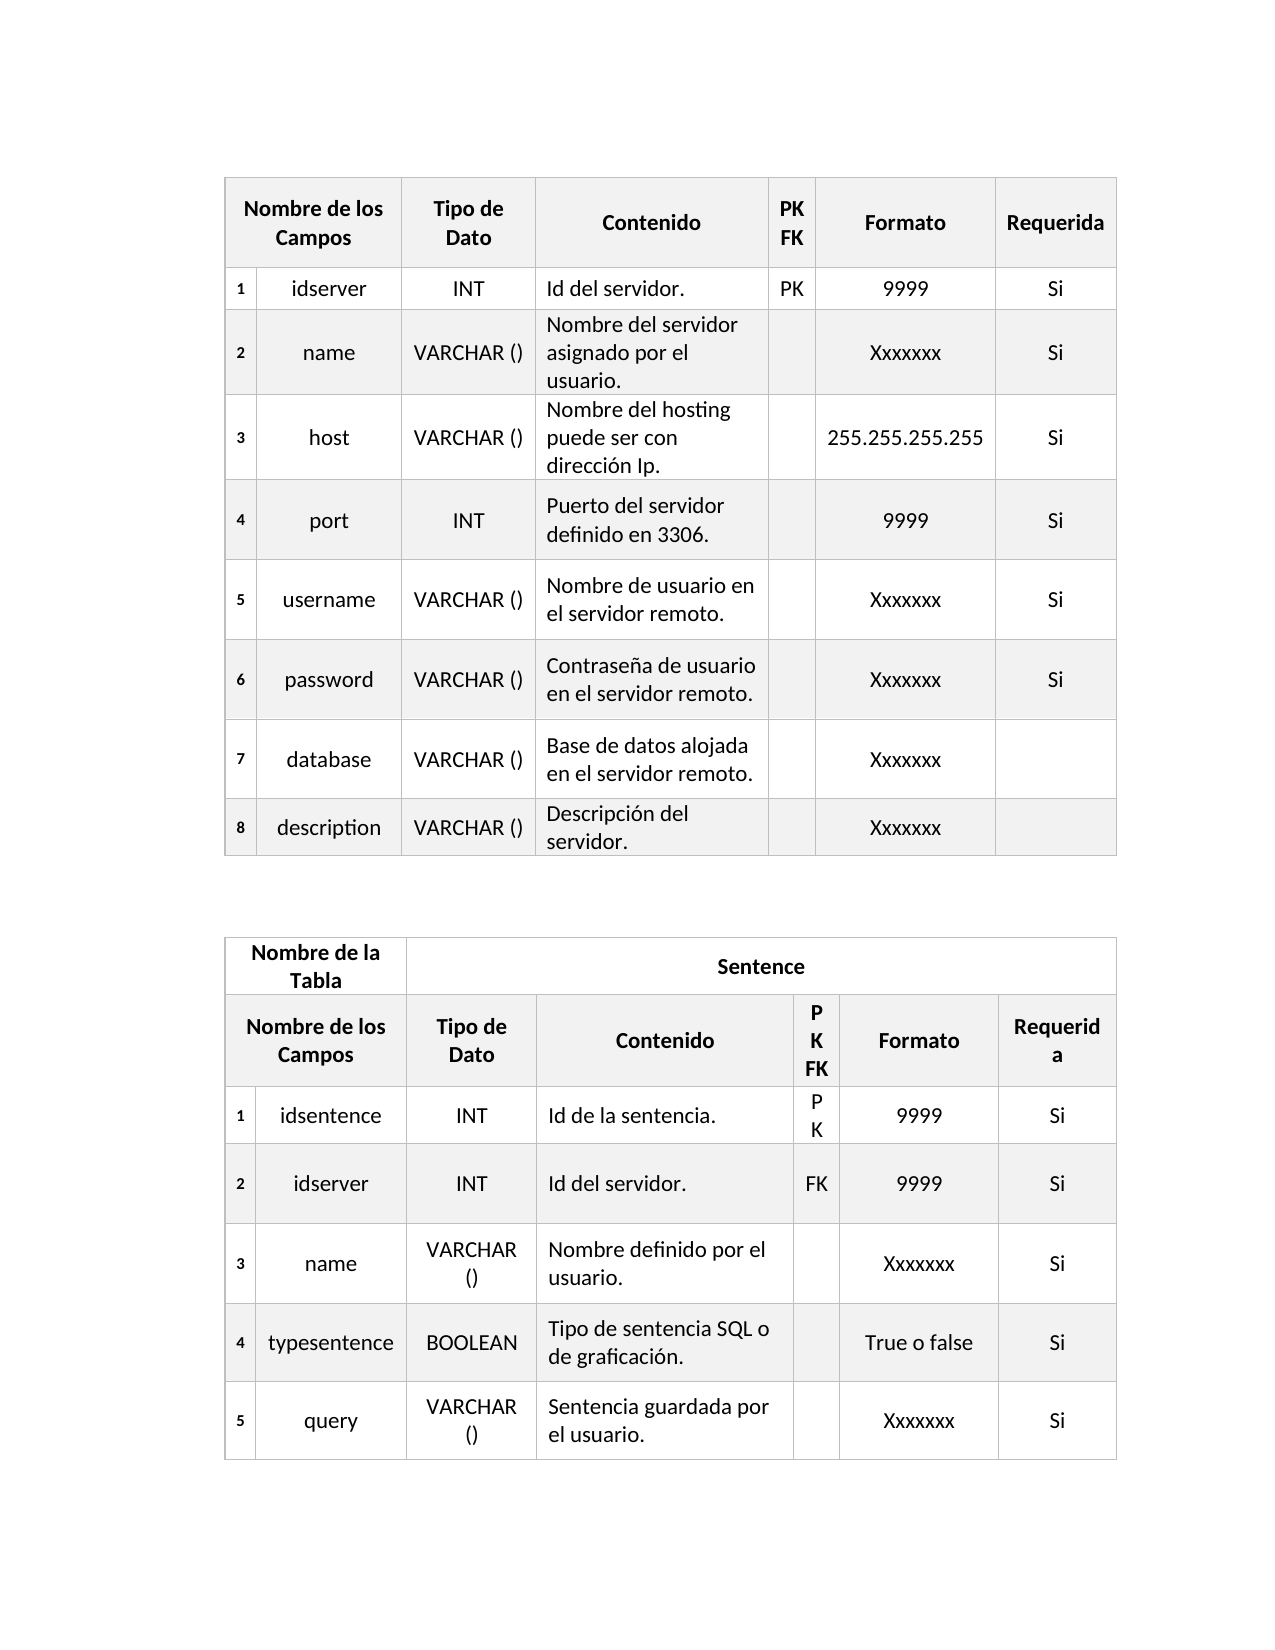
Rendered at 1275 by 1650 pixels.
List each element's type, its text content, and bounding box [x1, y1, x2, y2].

table_cell Xxxxxxx [816, 640, 995, 718]
table_cell VARCHAR () [402, 799, 535, 855]
table_cell [794, 1382, 839, 1459]
table_cell Puerto del servidor definido en 3306. [536, 480, 768, 559]
table_cell Si [996, 310, 1116, 394]
table_cell Si [999, 1144, 1116, 1223]
table_cell 4 [226, 480, 256, 559]
table_cell VARCHAR () [407, 1224, 536, 1303]
table_cell INT [402, 268, 535, 309]
table_cell [769, 395, 815, 479]
table_cell port [257, 480, 401, 559]
table_cell Contenido [537, 995, 793, 1086]
table_cell Nombre del servidor asignado por el usuario. [536, 310, 768, 394]
table_cell idserver [256, 1144, 406, 1223]
table_cell 255.255.255.255 [816, 395, 995, 479]
table_cell 1 [226, 268, 256, 309]
table_cell 3 [226, 1224, 255, 1303]
table_cell [769, 799, 815, 855]
table_cell Si [996, 480, 1116, 559]
table_cell Si [996, 560, 1116, 639]
table_cell Nombre definido por el usuario. [537, 1224, 793, 1303]
table_cell 1 [226, 1087, 255, 1143]
table_cell Tipo de Dato [407, 995, 536, 1086]
table_cell 5 [226, 560, 256, 639]
table_cell Xxxxxxx [816, 310, 995, 394]
table_cell VARCHAR () [407, 1382, 536, 1459]
table_cell PK FK [769, 178, 815, 267]
table_cell 3 [226, 395, 256, 479]
table_cell [769, 720, 815, 798]
table_cell PK [794, 1087, 839, 1143]
table_cell BOOLEAN [407, 1304, 536, 1381]
table_cell VARCHAR () [402, 395, 535, 479]
table_cell Nombre de los Campos [226, 995, 406, 1086]
table_cell 9999 [816, 268, 995, 309]
table_cell VARCHAR () [402, 560, 535, 639]
table_cell password [257, 640, 401, 718]
table_cell Formato [816, 178, 995, 267]
table_cell database [257, 720, 401, 798]
table_cell [769, 310, 815, 394]
table_cell Id del servidor. [537, 1144, 793, 1223]
table_cell Contraseña de usuario en el servidor remoto. [536, 640, 768, 718]
table_cell name [257, 310, 401, 394]
table_cell Contenido [536, 178, 768, 267]
table_cell INT [402, 480, 535, 559]
table_cell INT [407, 1087, 536, 1143]
table_cell Si [996, 395, 1116, 479]
table_cell Id de la sentencia. [537, 1087, 793, 1143]
table_cell Nombre de los Campos [226, 178, 401, 267]
table_cell [769, 640, 815, 718]
table_cell host [257, 395, 401, 479]
table_cell Nombre de usuario en el servidor remoto. [536, 560, 768, 639]
table_cell Xxxxxxx [840, 1382, 998, 1459]
table_cell Si [999, 1304, 1116, 1381]
table_cell Si [999, 1087, 1116, 1143]
table_cell [794, 1304, 839, 1381]
table_cell Xxxxxxx [816, 560, 995, 639]
table_cell [996, 799, 1116, 855]
table_cell Xxxxxxx [816, 720, 995, 798]
table_cell Base de datos alojada en el servidor remoto. [536, 720, 768, 798]
table_cell description [257, 799, 401, 855]
table_cell Nombre del hosting puede ser con dirección Ip. [536, 395, 768, 479]
table_header Sentence [407, 938, 1116, 994]
table_header Nombre de la Tabla [226, 938, 406, 994]
table_cell name [256, 1224, 406, 1303]
table_cell 7 [226, 720, 256, 798]
table_cell 2 [226, 1144, 255, 1223]
table_cell 9999 [840, 1144, 998, 1223]
table_cell 9999 [840, 1087, 998, 1143]
table_cell Descripción del servidor. [536, 799, 768, 855]
table_cell 2 [226, 310, 256, 394]
table_cell True o false [840, 1304, 998, 1381]
table_cell idserver [257, 268, 401, 309]
table_cell PK [769, 268, 815, 309]
table_cell idsentence [256, 1087, 406, 1143]
table_cell 6 [226, 640, 256, 718]
table_cell PK FK [794, 995, 839, 1086]
table_cell Requerida [996, 178, 1116, 267]
table_cell VARCHAR () [402, 720, 535, 798]
table_cell [769, 560, 815, 639]
table_cell [769, 480, 815, 559]
table_cell [996, 720, 1116, 798]
table_cell FK [794, 1144, 839, 1223]
table_cell Tipo de Dato [402, 178, 535, 267]
table_cell Si [996, 268, 1116, 309]
table_cell 5 [226, 1382, 255, 1459]
table_cell Si [999, 1224, 1116, 1303]
table_cell Xxxxxxx [816, 799, 995, 855]
table_cell query [256, 1382, 406, 1459]
table_cell username [257, 560, 401, 639]
table_cell Formato [840, 995, 998, 1086]
table_cell VARCHAR () [402, 640, 535, 718]
table_cell Xxxxxxx [840, 1224, 998, 1303]
table_cell typesentence [256, 1304, 406, 1381]
table_cell 8 [226, 799, 256, 855]
table_cell Id del servidor. [536, 268, 768, 309]
table_cell VARCHAR () [402, 310, 535, 394]
table_cell INT [407, 1144, 536, 1223]
table_cell Sentencia guardada por el usuario. [537, 1382, 793, 1459]
table_cell 4 [226, 1304, 255, 1381]
table_cell [794, 1224, 839, 1303]
table_cell Si [996, 640, 1116, 718]
table_cell 9999 [816, 480, 995, 559]
table_cell Tipo de sentencia SQL o de graficación. [537, 1304, 793, 1381]
table_cell Si [999, 1382, 1116, 1459]
table_cell Requerida [999, 995, 1116, 1086]
